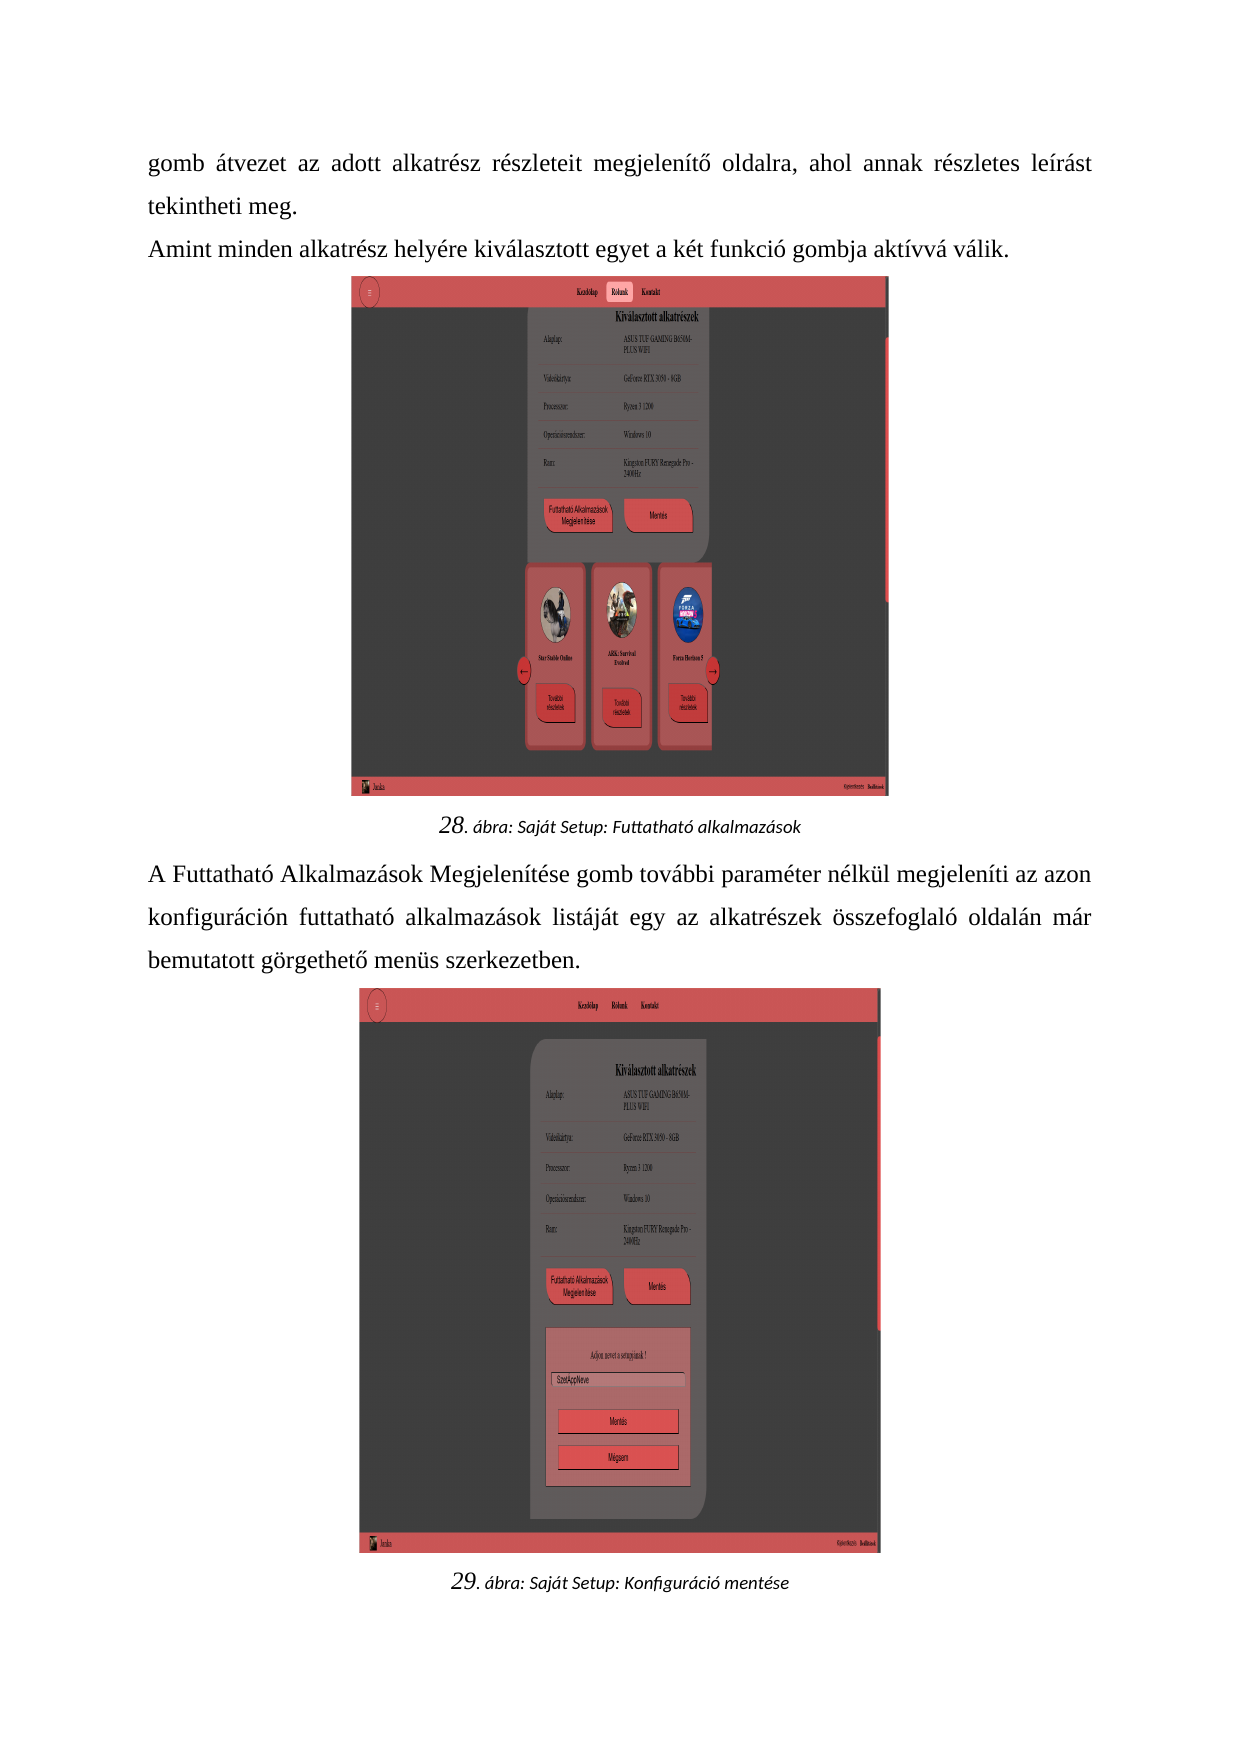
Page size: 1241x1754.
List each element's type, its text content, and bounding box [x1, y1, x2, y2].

text Amint minden alkatrész helyére kiválasztott egyet a két funkció gombja aktívvá válik. [148, 234, 1093, 263]
picture [359, 988, 881, 1553]
text 29. ábra: Saját Setup: Konfiguráció mentése [148, 1566, 1093, 1595]
text 28. ábra: Saját Setup: Futtatható alkalmazások [148, 810, 1093, 838]
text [148, 148, 1093, 219]
picture [351, 276, 889, 796]
text A Futtatható Alkalmazások Megjelenítése gomb további paraméter nélkül megjeleníti az azon konfiguráción futtatható alkalmazások listáját egy az alkatrészek összefoglaló oldalán már bemutatott görgethető menüs szerkezetben. [148, 859, 1093, 974]
